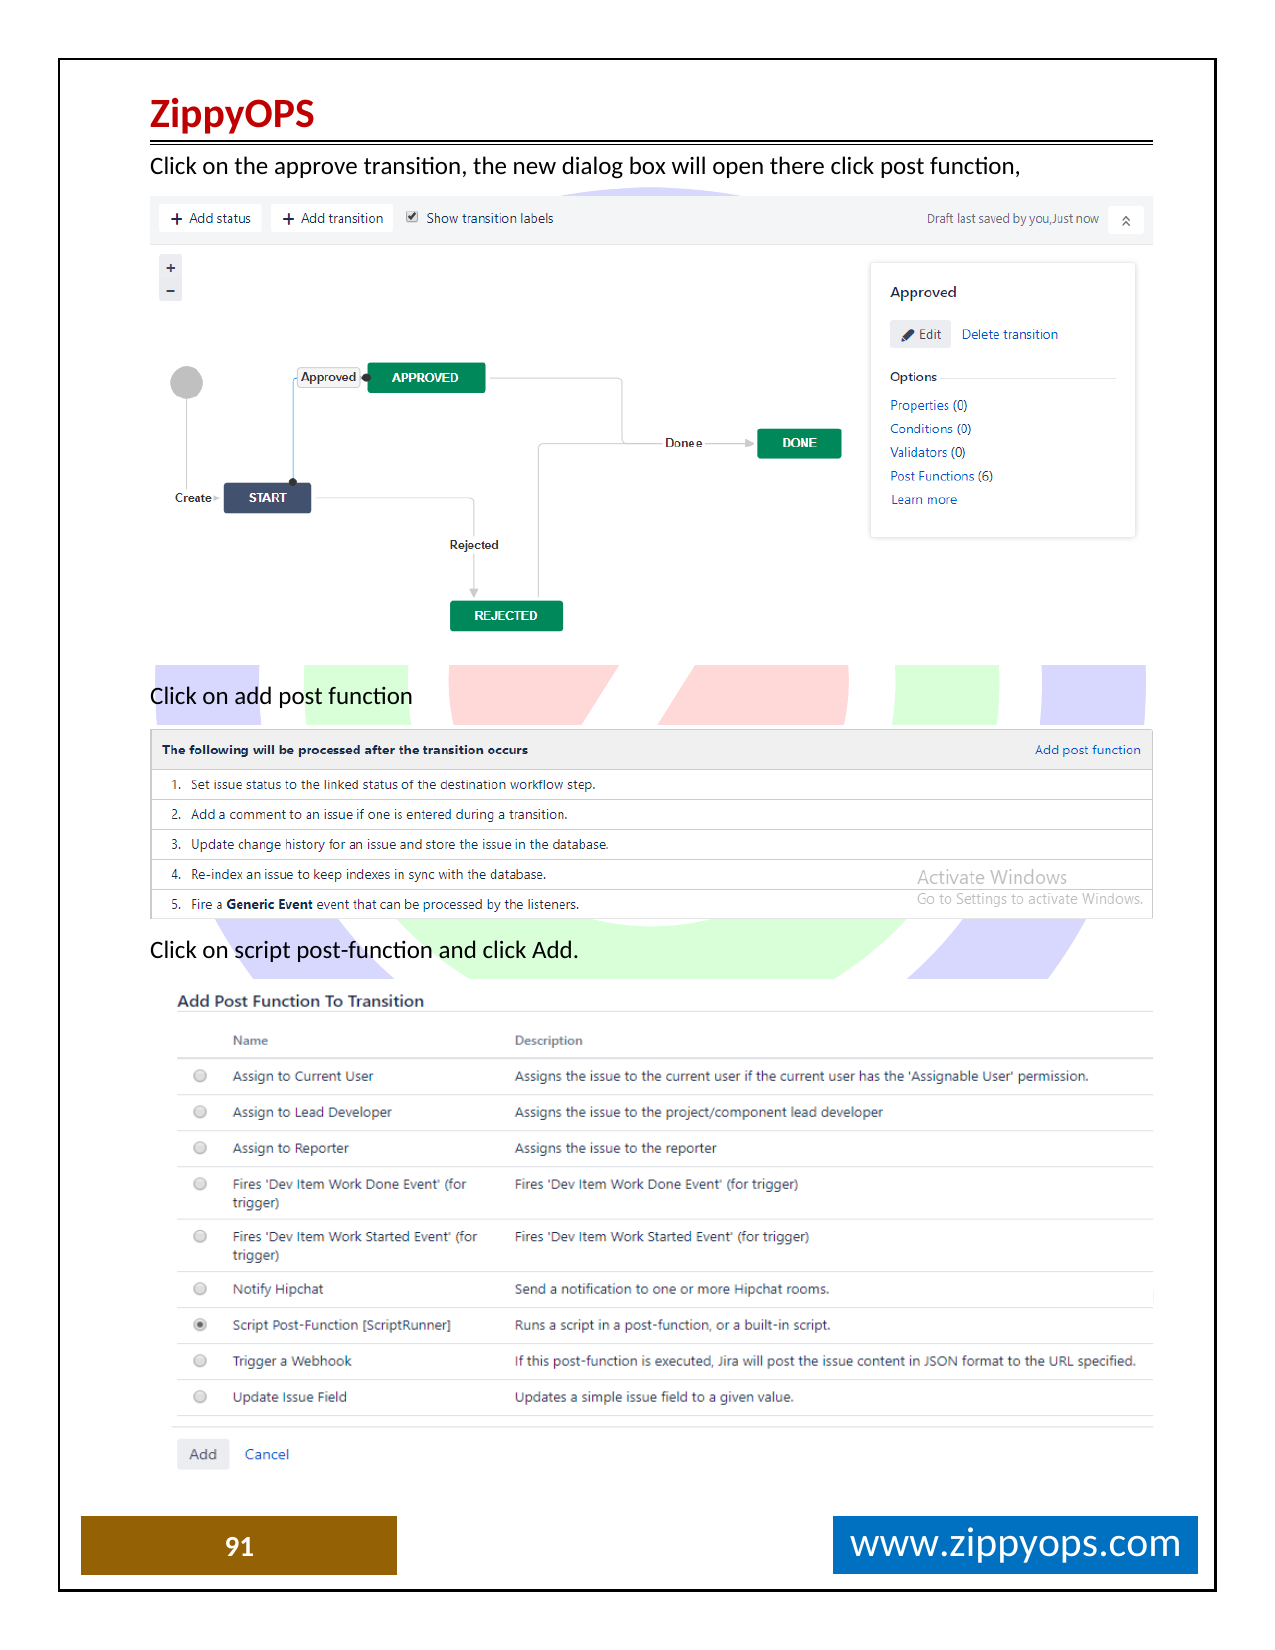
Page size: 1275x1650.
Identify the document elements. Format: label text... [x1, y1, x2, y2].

text Click on add post function [150, 680, 1153, 710]
text Click on script post-function and click Add. [150, 934, 1153, 964]
text Click on the approve transition, the new dialog box will open there click post function, [150, 150, 1153, 181]
picture [150, 725, 1154, 919]
picture [150, 979, 1154, 1485]
picture [150, 196, 1154, 665]
